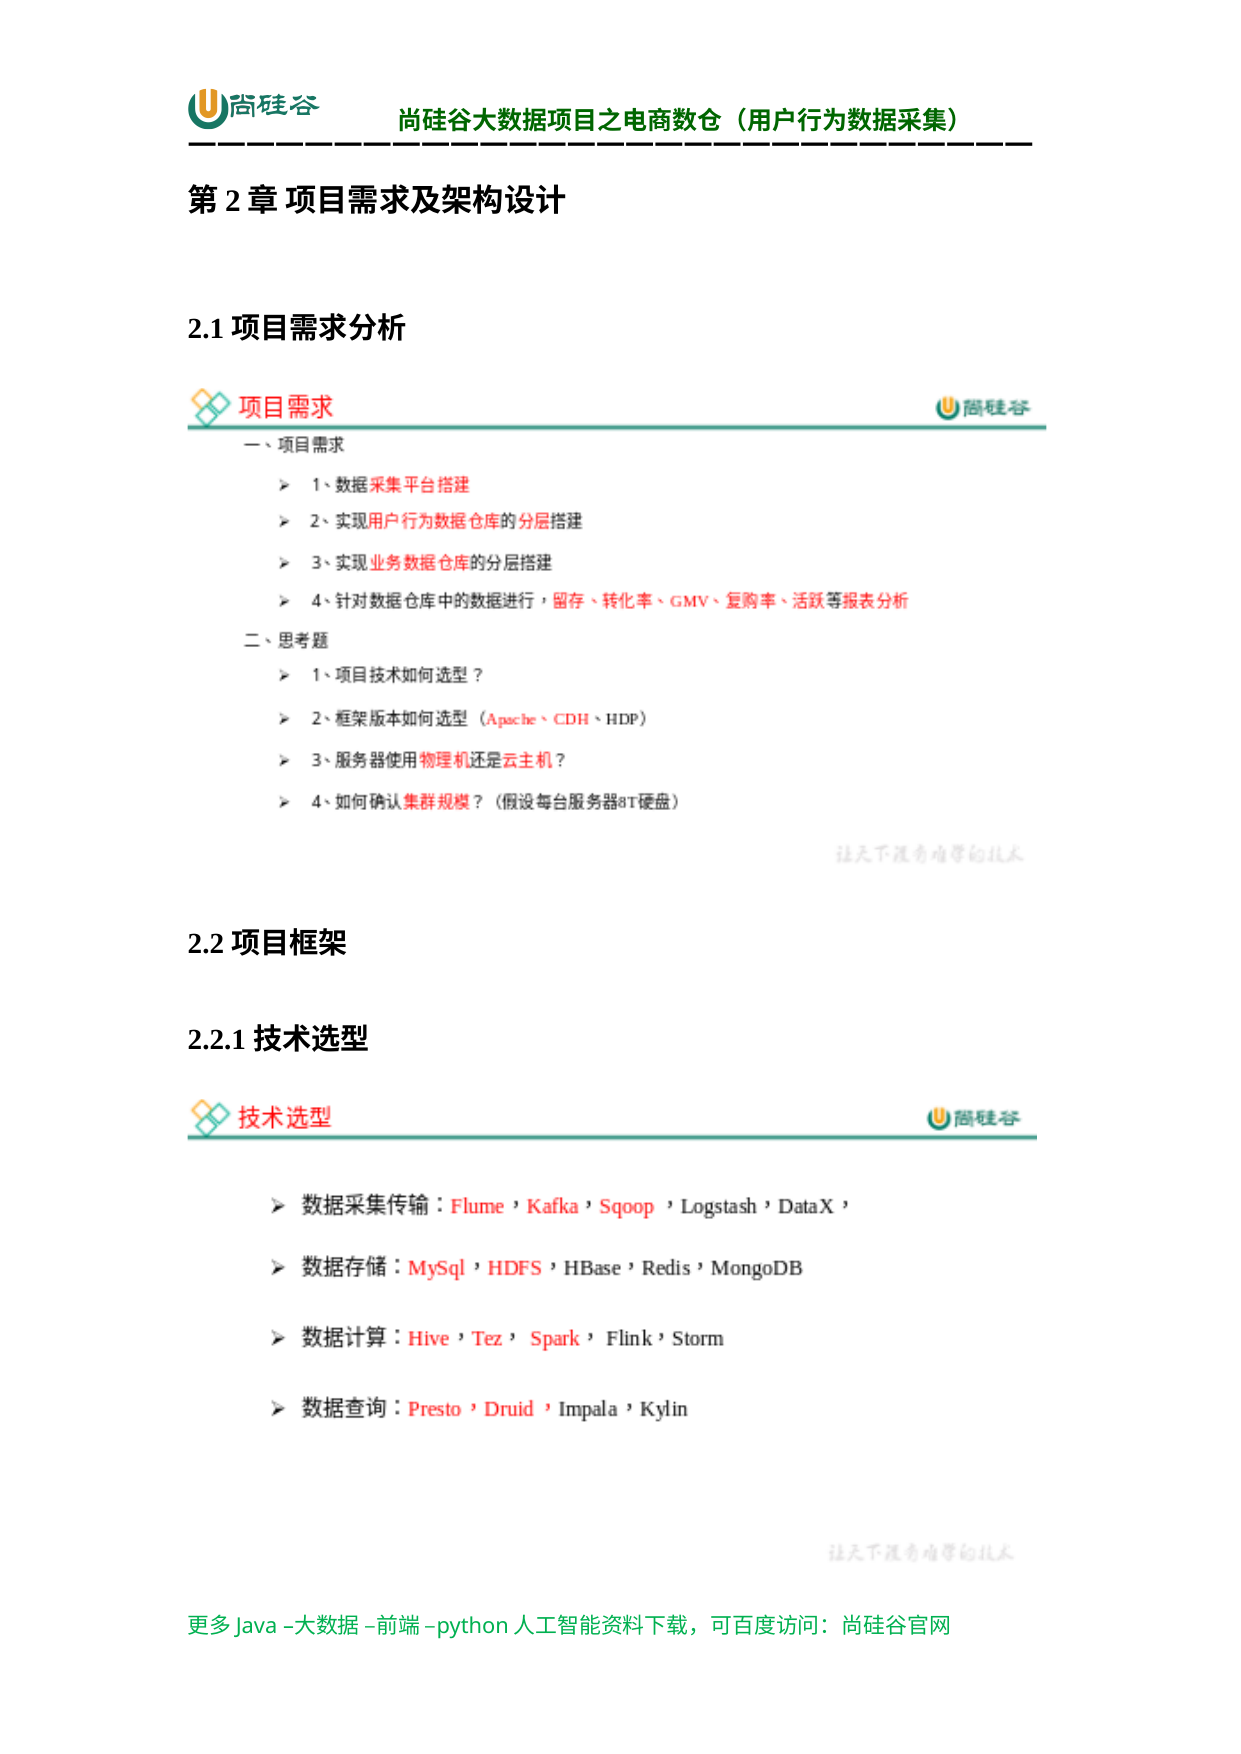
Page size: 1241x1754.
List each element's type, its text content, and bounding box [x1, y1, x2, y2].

subtitle 2.2.1 技术选型 [187, 1004, 1053, 1069]
subtitle 第2章 项目需求及架构设计 [187, 165, 1053, 230]
subtitle 2.2 项目框架 [187, 908, 1053, 973]
picture [187, 88, 321, 130]
subtitle 2.1 项目需求分析 [187, 293, 1053, 358]
